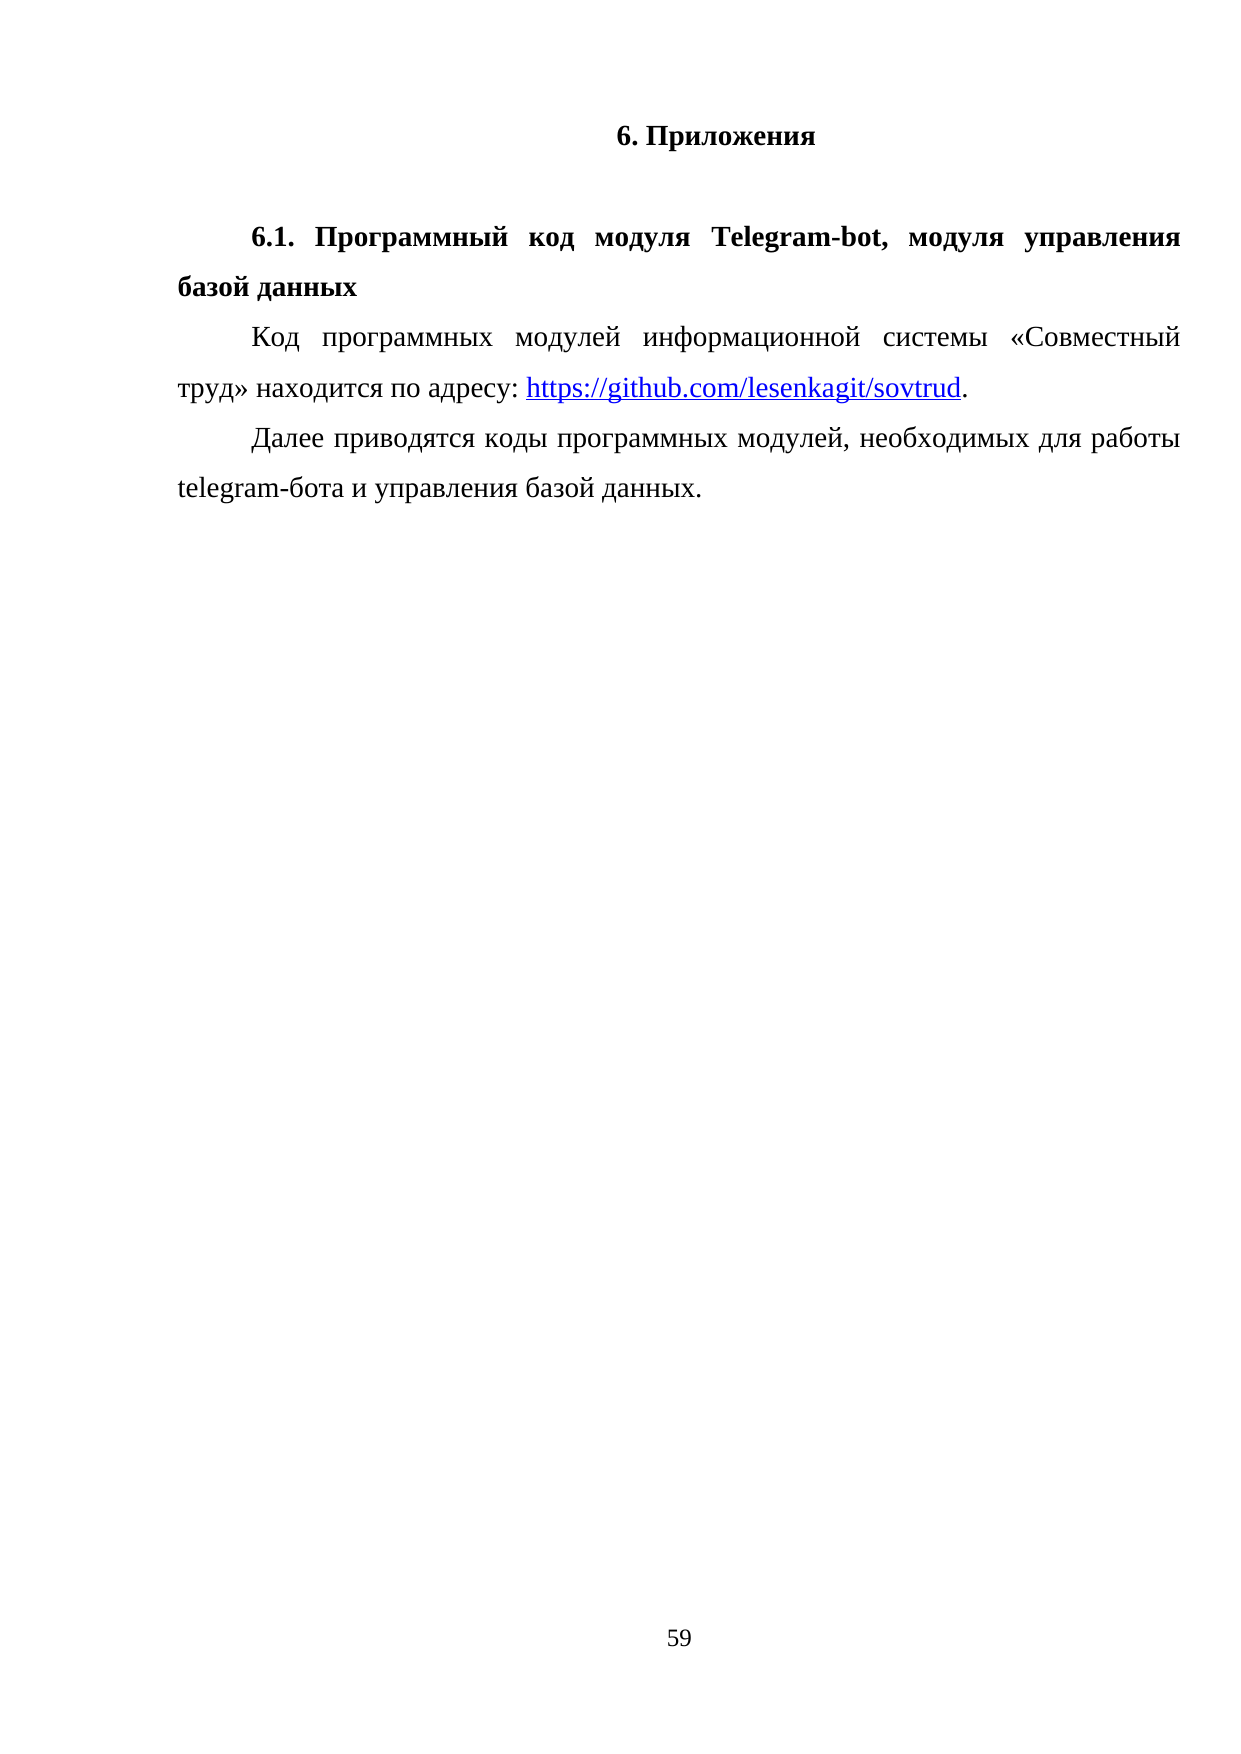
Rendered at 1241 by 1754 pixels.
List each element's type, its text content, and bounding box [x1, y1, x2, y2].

text Код программных модулей информационной системы «Совместный труд» находится по адресу: https://github.com/lesenkagit/sovtrud. [177, 319, 1181, 403]
title 6. Приложения [177, 118, 1181, 152]
text 6.1. Программный код модуля Telegram-bot, модуля управления базой данных [177, 219, 1181, 303]
text Далее приводятся коды программных модулей, необходимых для работы telegram-бота и управления базой данных. [177, 420, 1181, 504]
